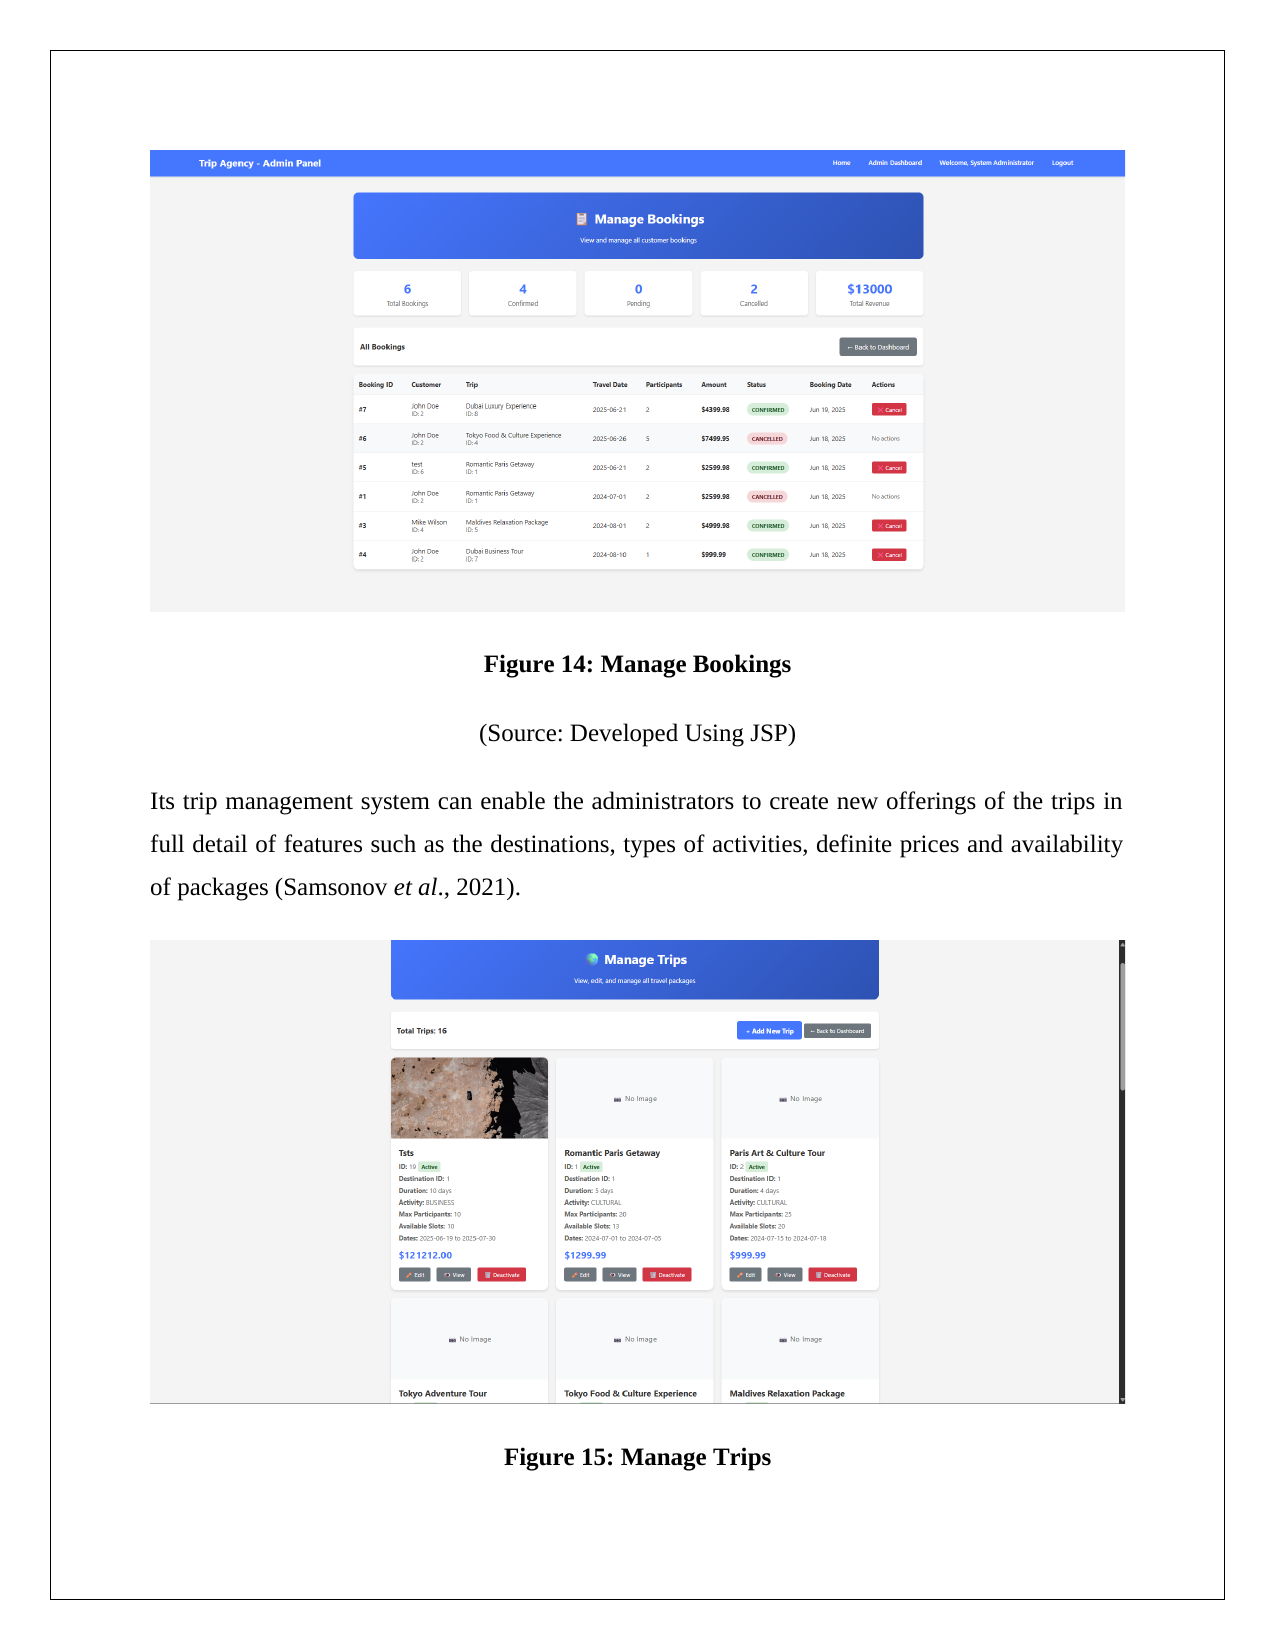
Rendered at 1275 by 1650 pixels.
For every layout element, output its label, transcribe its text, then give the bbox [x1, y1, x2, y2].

text Figure 14: Manage Bookings [150, 649, 1125, 678]
text Figure 15: Manage Trips [150, 1442, 1125, 1470]
picture [150, 940, 1125, 1404]
text Its trip management system can enable the administrators to create new offerings of the trips in full detail of features such as the destinations, types of activities, definite prices and availability of packages (Samsonov et al., 2021). [150, 786, 1125, 901]
picture [150, 150, 1125, 612]
text (Source: Developed Using JSP) [150, 718, 1125, 746]
